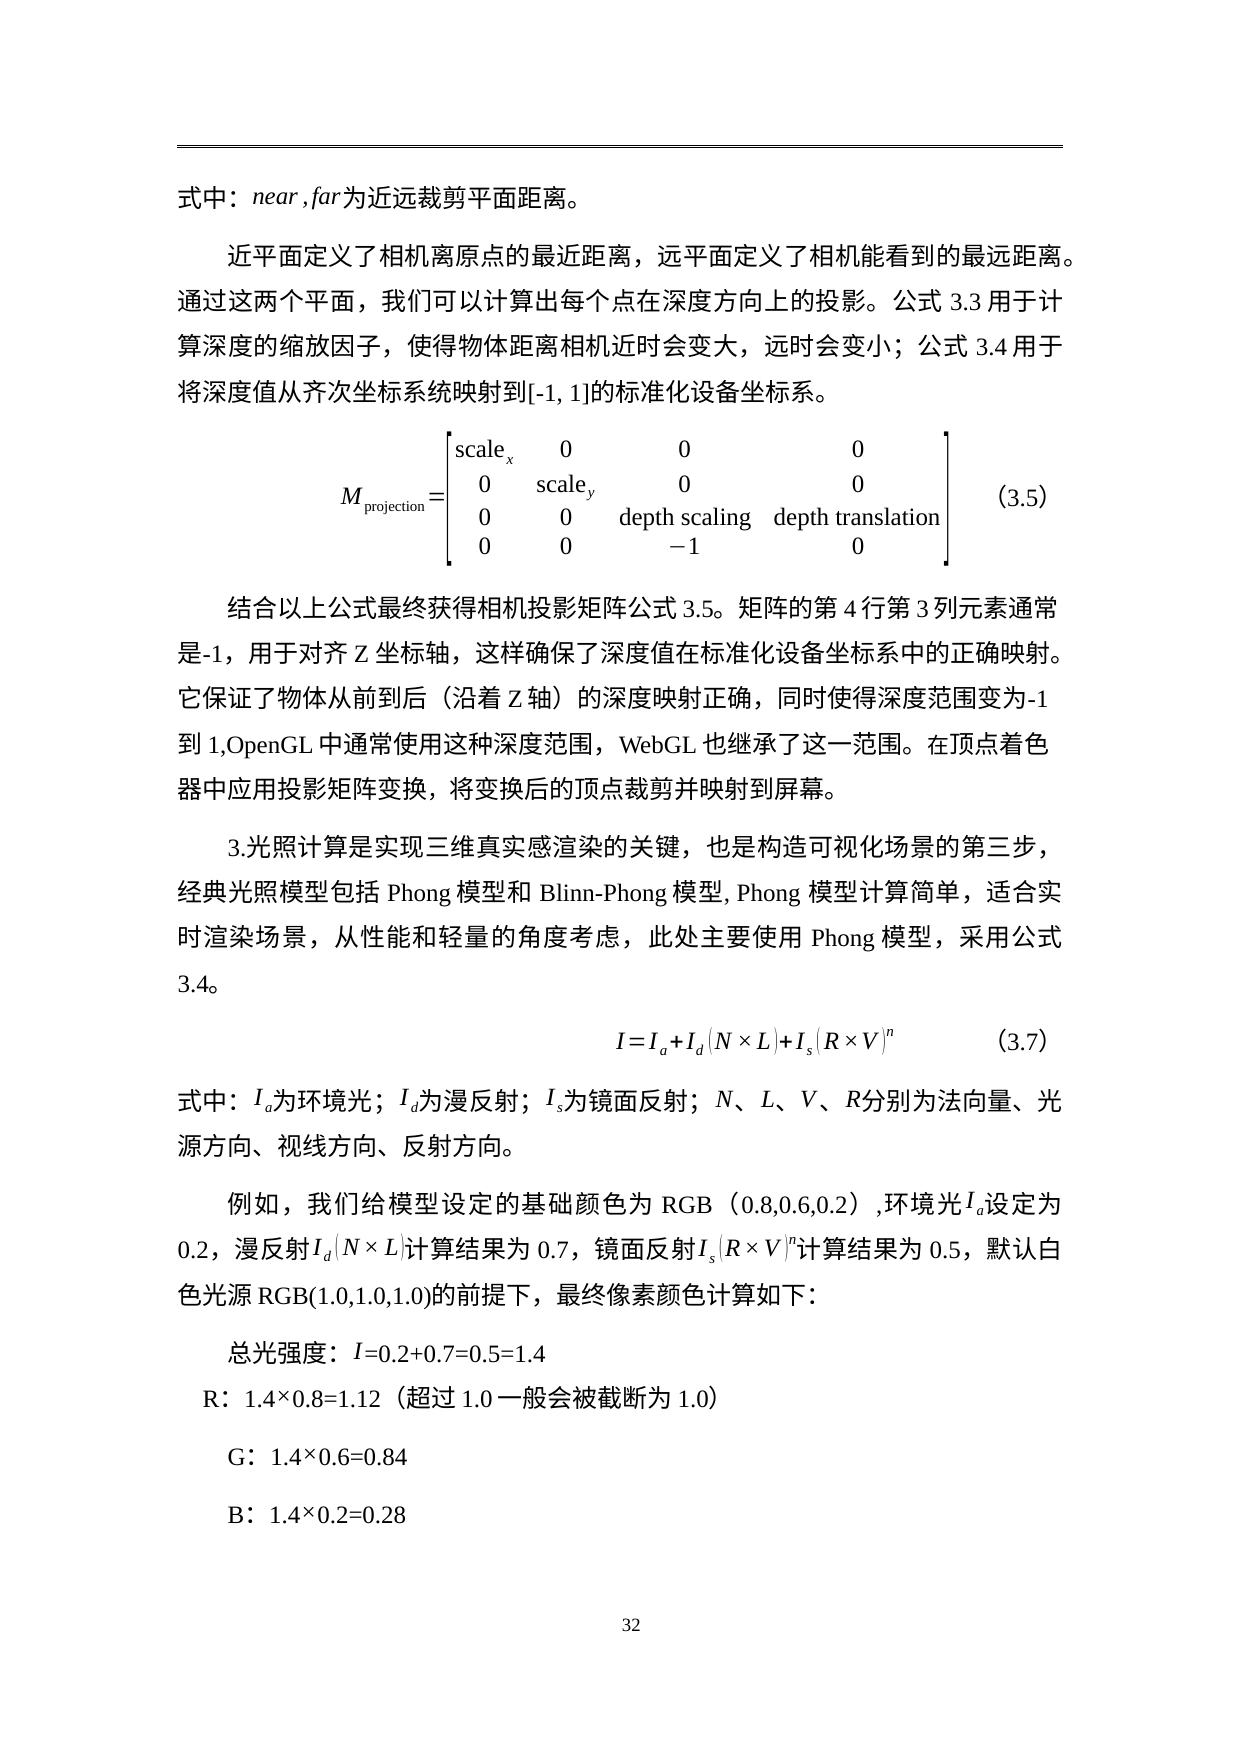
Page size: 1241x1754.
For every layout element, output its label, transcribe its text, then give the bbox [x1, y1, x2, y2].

text G：1.40.6=0.84 [177, 1436, 1063, 1472]
text （3.7） [177, 1021, 1063, 1060]
text 式中：为近远裁剪平面距离。 [177, 178, 1063, 214]
text 例如，我们给模型设定的基础颜色为RGB（0.8,0.6,0.2）,环境光设定为0.2，漫反射计算结果为0.7，镜面反射计算结果为0.5，默认白色光源RGB(1.0,1.0,1.0)的前提下，最终像素颜色计算如下： [177, 1185, 1063, 1312]
text 3.光照计算是实现三维真实感渲染的关键，也是构造可视化场景的第三步，经典光照模型包括Phong模型和 Blinn-Phong模型, Phong 模型计算简单，适合实时渲染场景，从性能和轻量的角度考虑，此处主要使用Phong模型，采用公式3.4。 [177, 827, 1063, 999]
text 式中：为环境光；为漫反射；为镜面反射；、、、分别为法向量、光源方向、视线方向、反射方向。 [177, 1082, 1063, 1163]
text 近平面定义了相机离原点的最近距离，远平面定义了相机能看到的最远距离。通过这两个平面，我们可以计算出每个点在深度方向上的投影。公式3.3用于计算深度的缩放因子，使得物体距离相机近时会变大，远时会变小；公式3.4用于将深度值从齐次坐标系统映射到[-1, 1]的标准化设备坐标系。 [177, 236, 1063, 408]
text B：1.40.2=0.28 [177, 1494, 1063, 1530]
text 总光强度：=0.2+0.7=0.5=1.4 R：1.40.8=1.12（超过1.0一般会被截断为1.0） [177, 1333, 1063, 1415]
text （3.5） [177, 430, 1063, 567]
text 结合以上公式最终获得相机投影矩阵公式3.5。矩阵的第4行第3列元素通常是-1，用于对齐 Z 坐标轴，这样确保了深度值在标准化设备坐标系中的正确映射。它保证了物体从前到后（沿着Z轴）的深度映射正确，同时使得深度范围变为-1到1,OpenGL中通常使用这种深度范围，WebGL也继承了这一范围。在顶点着色器中应用投影矩阵变换，将变换后的顶点裁剪并映射到屏幕。 [177, 588, 1063, 806]
